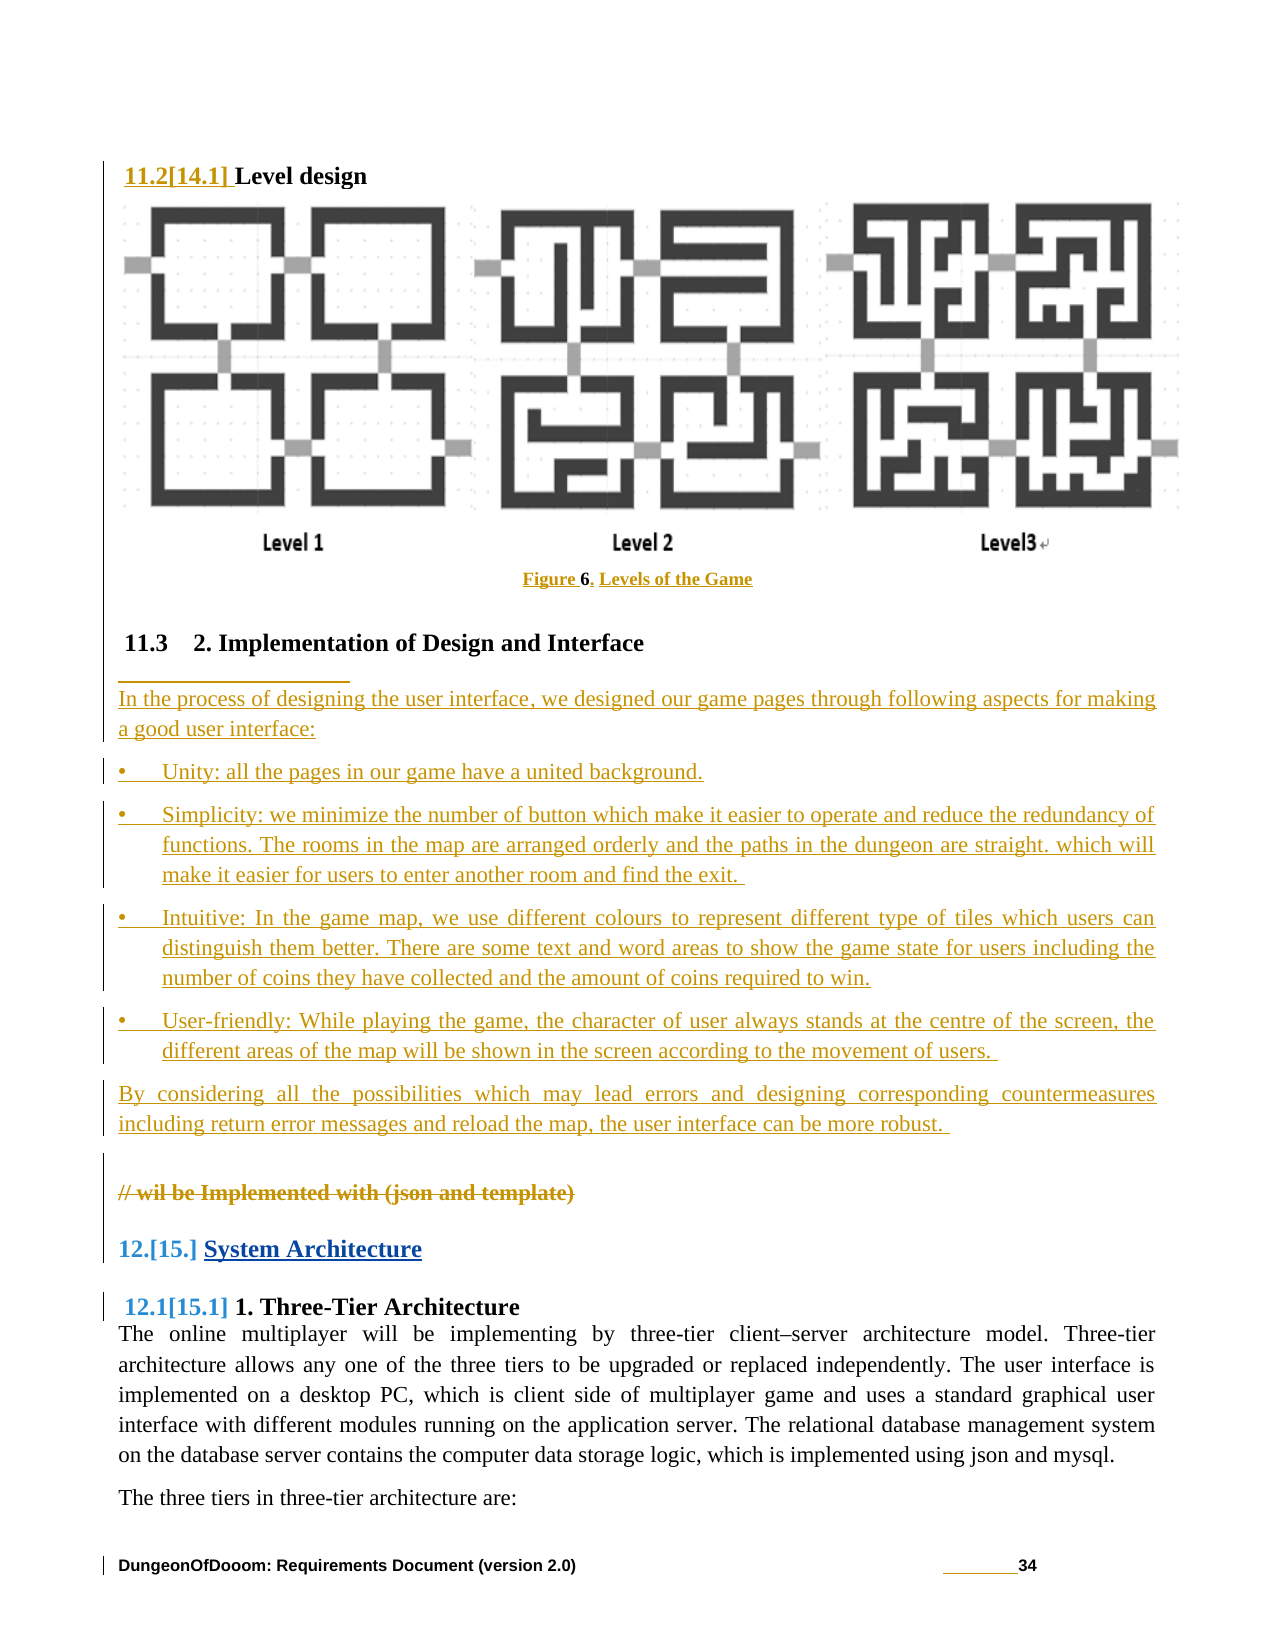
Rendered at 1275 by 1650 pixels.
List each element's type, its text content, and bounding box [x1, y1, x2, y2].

text System Architecture [118, 1234, 1157, 1263]
text 2. Implementation of Design and Interface [124, 628, 1157, 656]
text The three tiers in three-tier architecture are: [118, 1484, 1157, 1510]
picture [118, 189, 1184, 568]
text The online multiplayer will be implementing by three-tier client–server architecture model. Three-tier architecture allows any one of the three tiers to be upgraded or replaced independently. The user interface is implemented on a desktop PC, which is client side of multiplayer game and uses a standard graphical user interface with different modules running on the application server. The relational database management system on the database server contains the computer data storage logic, which is implemented using json and mysql. [118, 1321, 1157, 1468]
text 1. Three-Tier Architecture [124, 1292, 1157, 1321]
text 6 [118, 568, 1157, 589]
text Level design [124, 161, 1157, 189]
